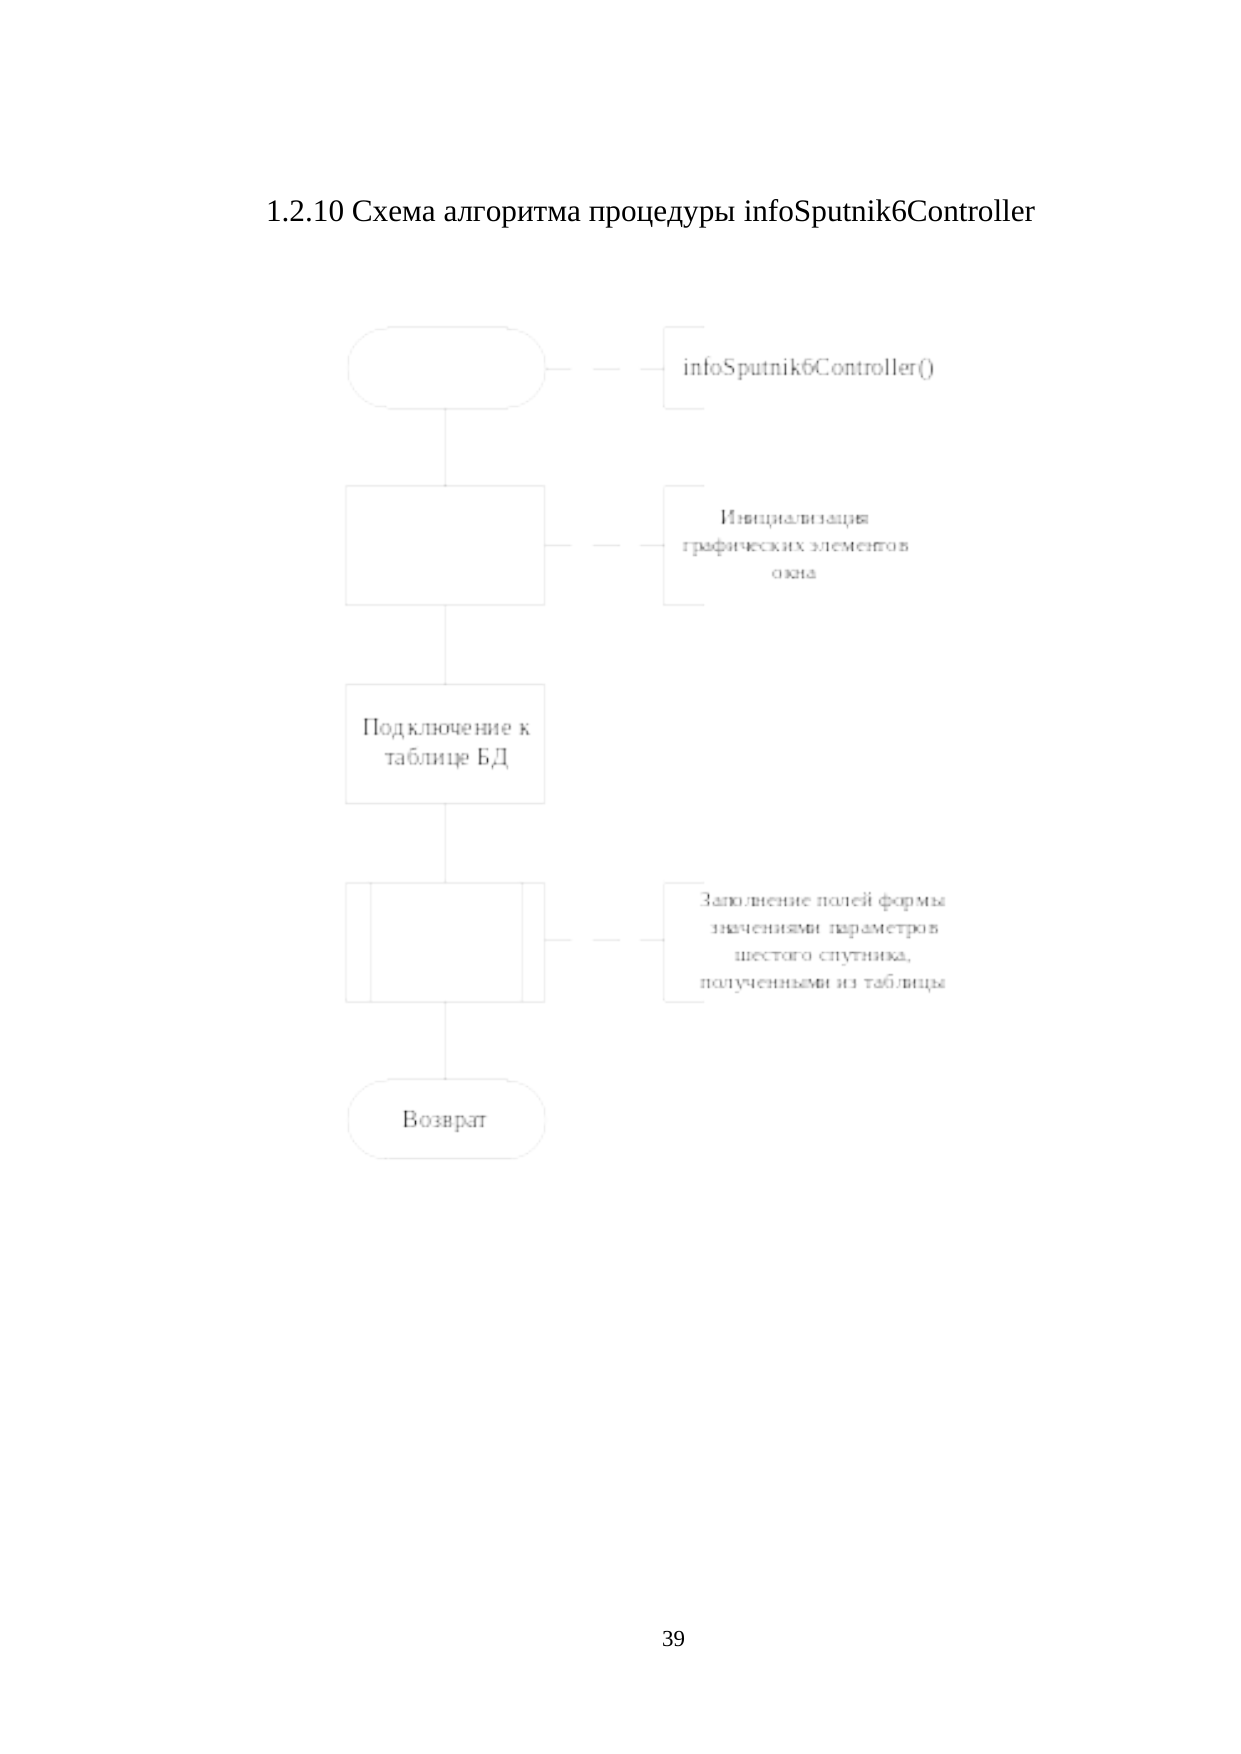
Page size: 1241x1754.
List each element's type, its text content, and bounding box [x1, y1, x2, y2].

text 1.2.10 Схема алгоритма процедуры infoSputnik6Controller [192, 192, 1152, 228]
